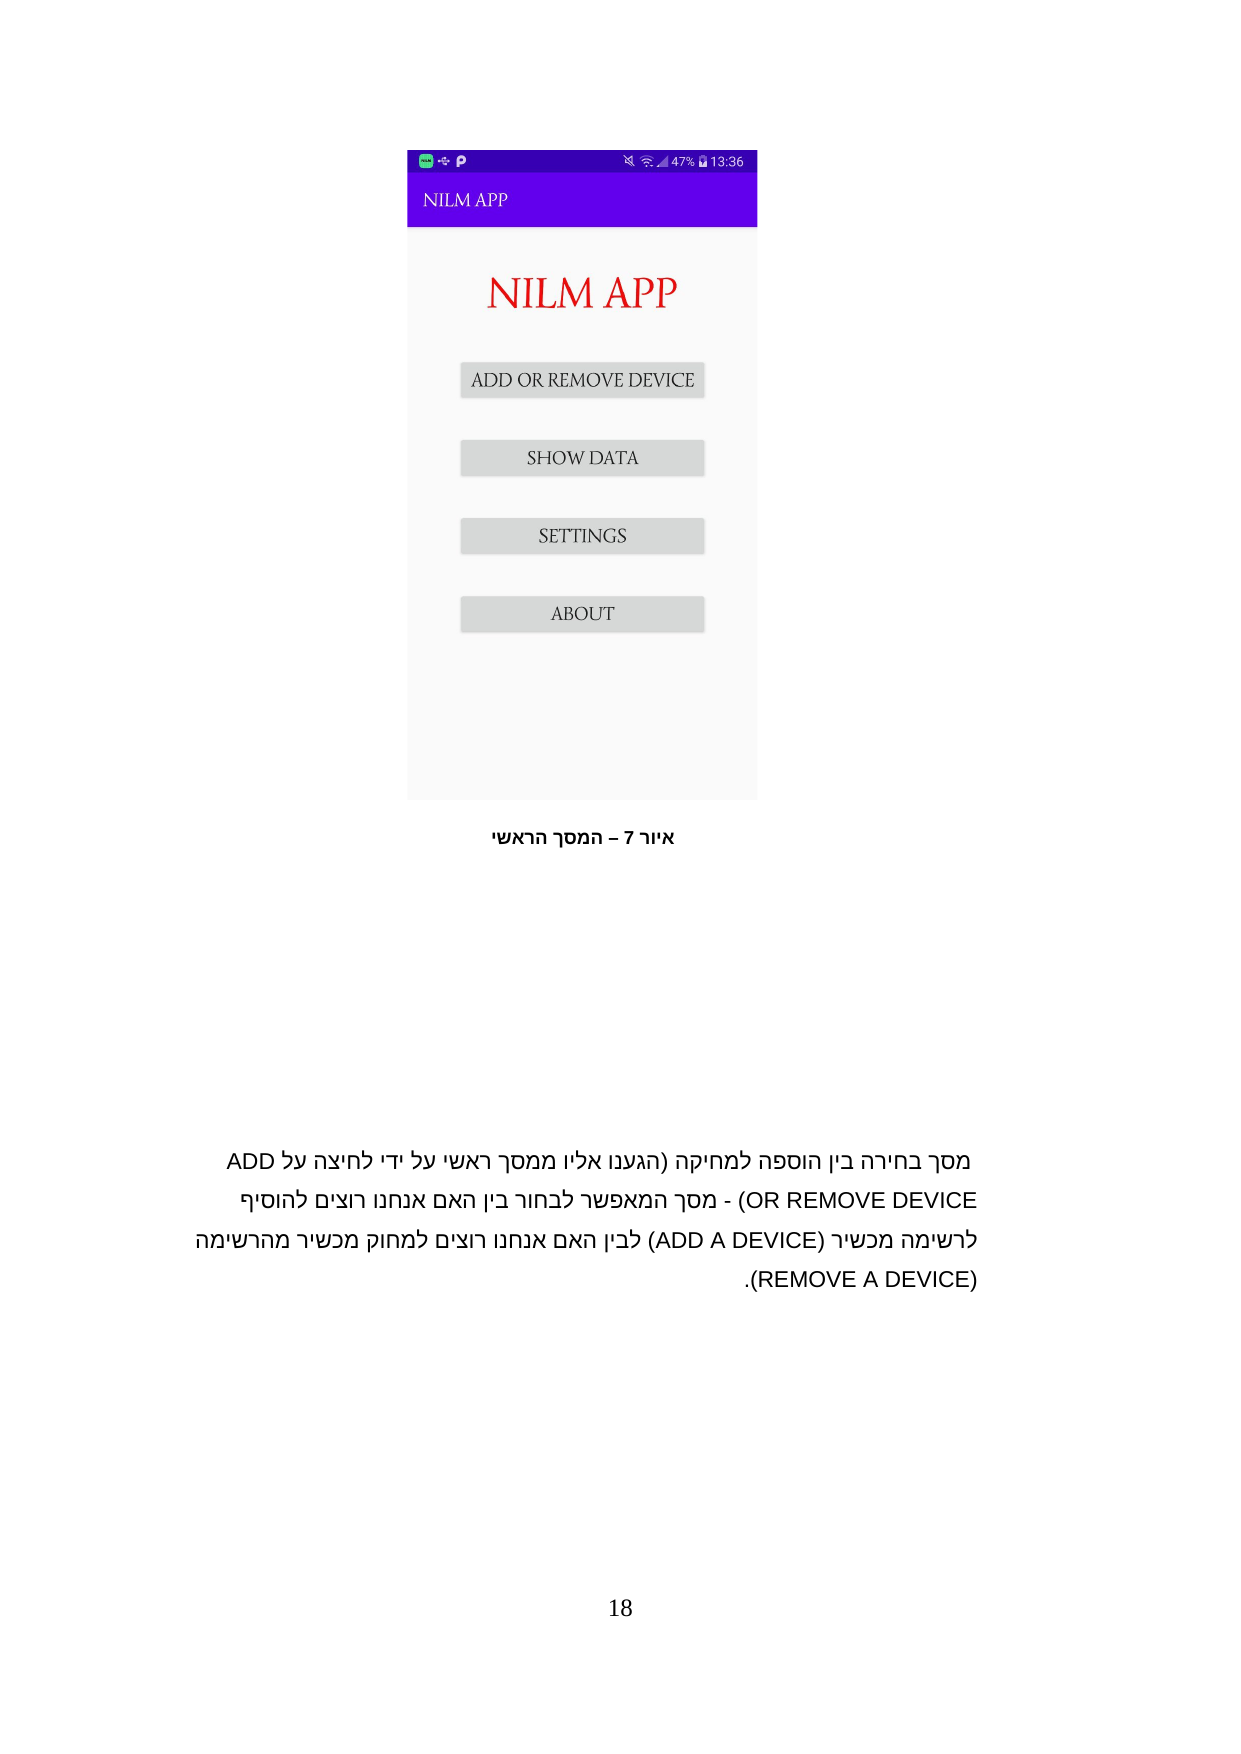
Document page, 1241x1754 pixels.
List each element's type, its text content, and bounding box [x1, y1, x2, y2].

picture [407, 150, 758, 800]
list מסך בחירה בין הוספה למחיקה (הגענו אליו ממסך ראשי על ידי לחיצה על ADD OR REMOVE DEVICE) - מסך המאפשר לבחור בין האם אנחנו רוצים להוסיף לרשימה מכשיר (ADD A DEVICE) לבין האם אנחנו רוצים למחוק מכשיר מהרשימה (REMOVE A DEVICE). [187, 1148, 978, 1293]
text איור 7 – המסך הראשי [187, 827, 978, 848]
